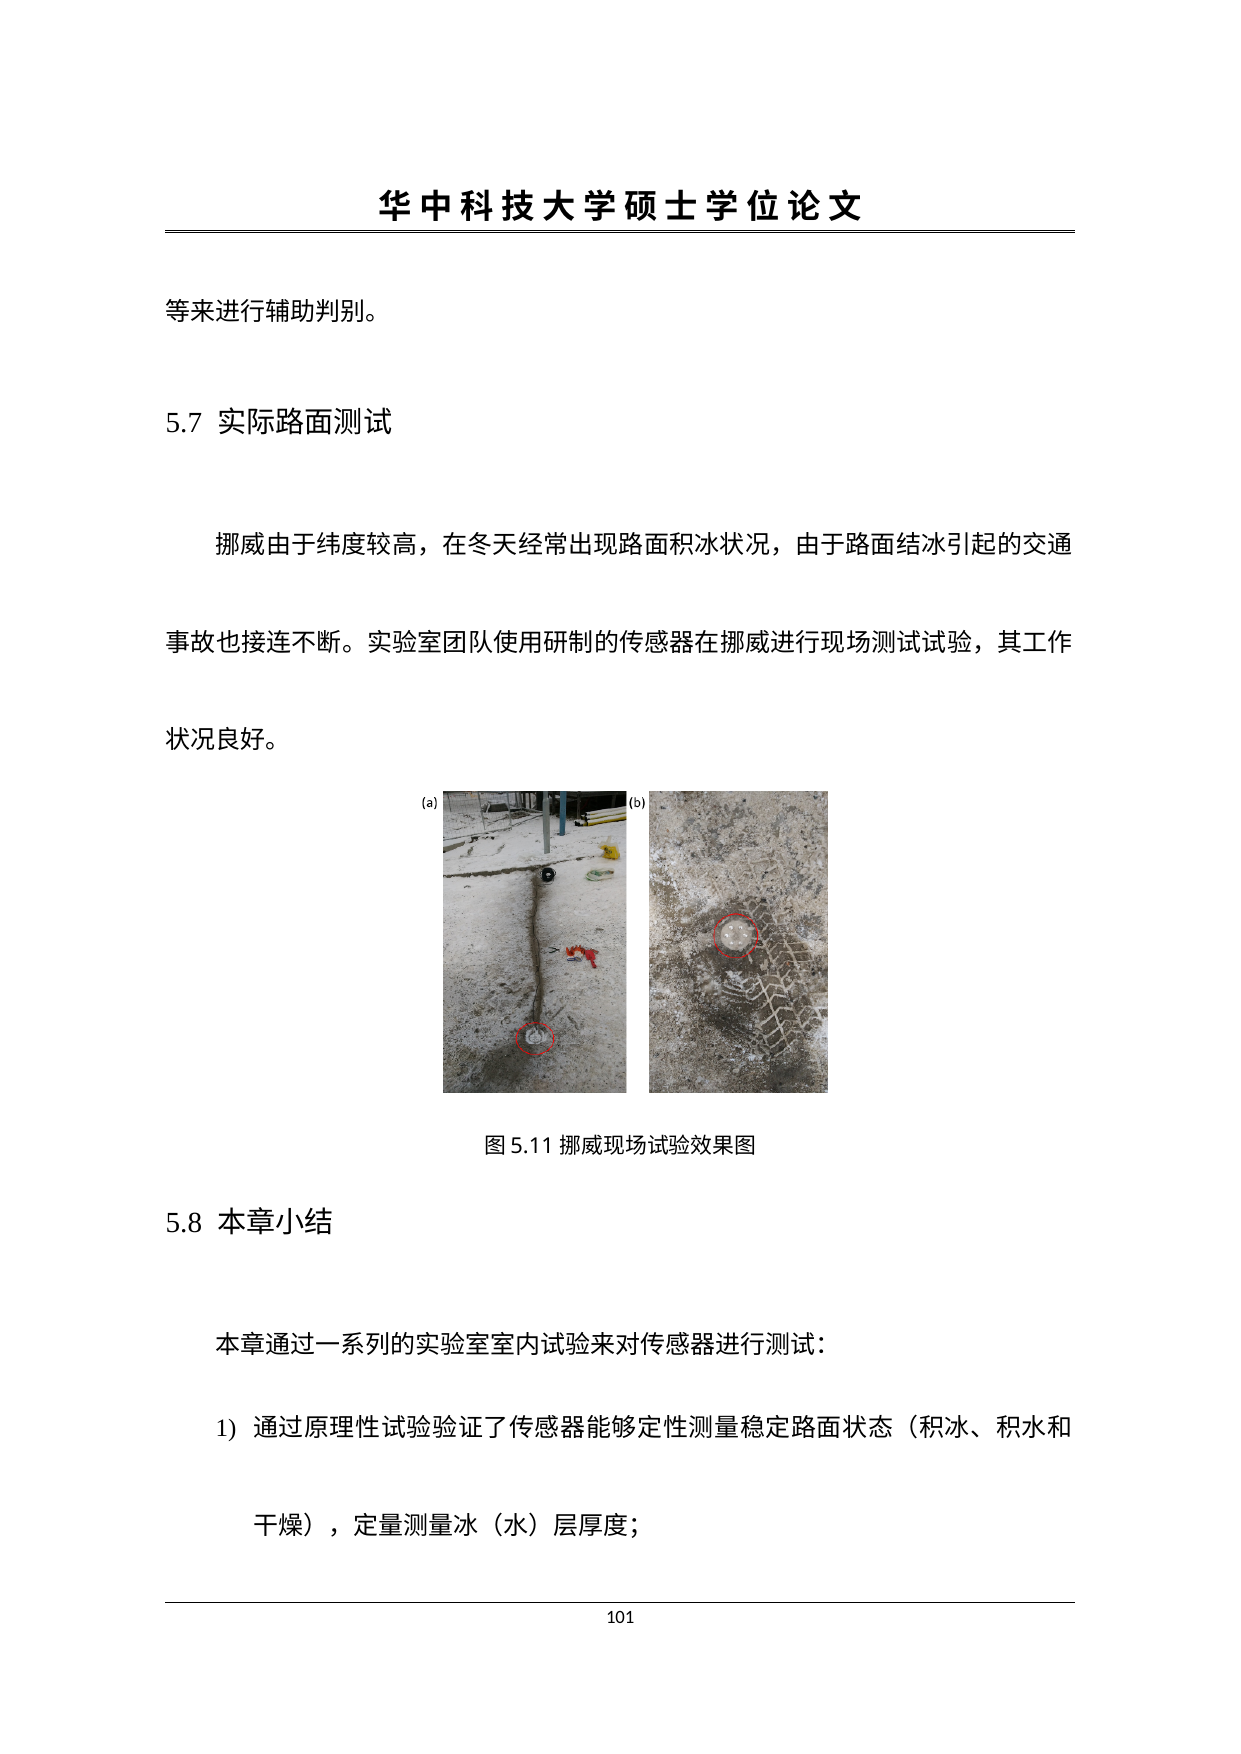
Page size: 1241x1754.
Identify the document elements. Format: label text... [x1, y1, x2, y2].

text 图5.11 挪威现场试验效果图 [165, 1128, 1075, 1160]
list 本章小结 [165, 1187, 1075, 1252]
text 挪威由于纬度较高，在冬天经常出现路面积冰状况，由于路面结冰引起的交通事故也接连不断。实验室团队使用研制的传感器在挪威进行现场测试试验，其工作状况良好。 [165, 510, 1075, 770]
picture [412, 788, 828, 1093]
text 本章通过一系列的实验室室内试验来对传感器进行测试： [165, 1310, 1075, 1375]
list 实际路面测试 [165, 387, 1075, 452]
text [165, 277, 1075, 342]
list 通过原理性试验验证了传感器能够定性测量稳定路面状态（积冰、积水和干燥），定量测量冰（水）层厚度； [215, 1393, 1075, 1556]
